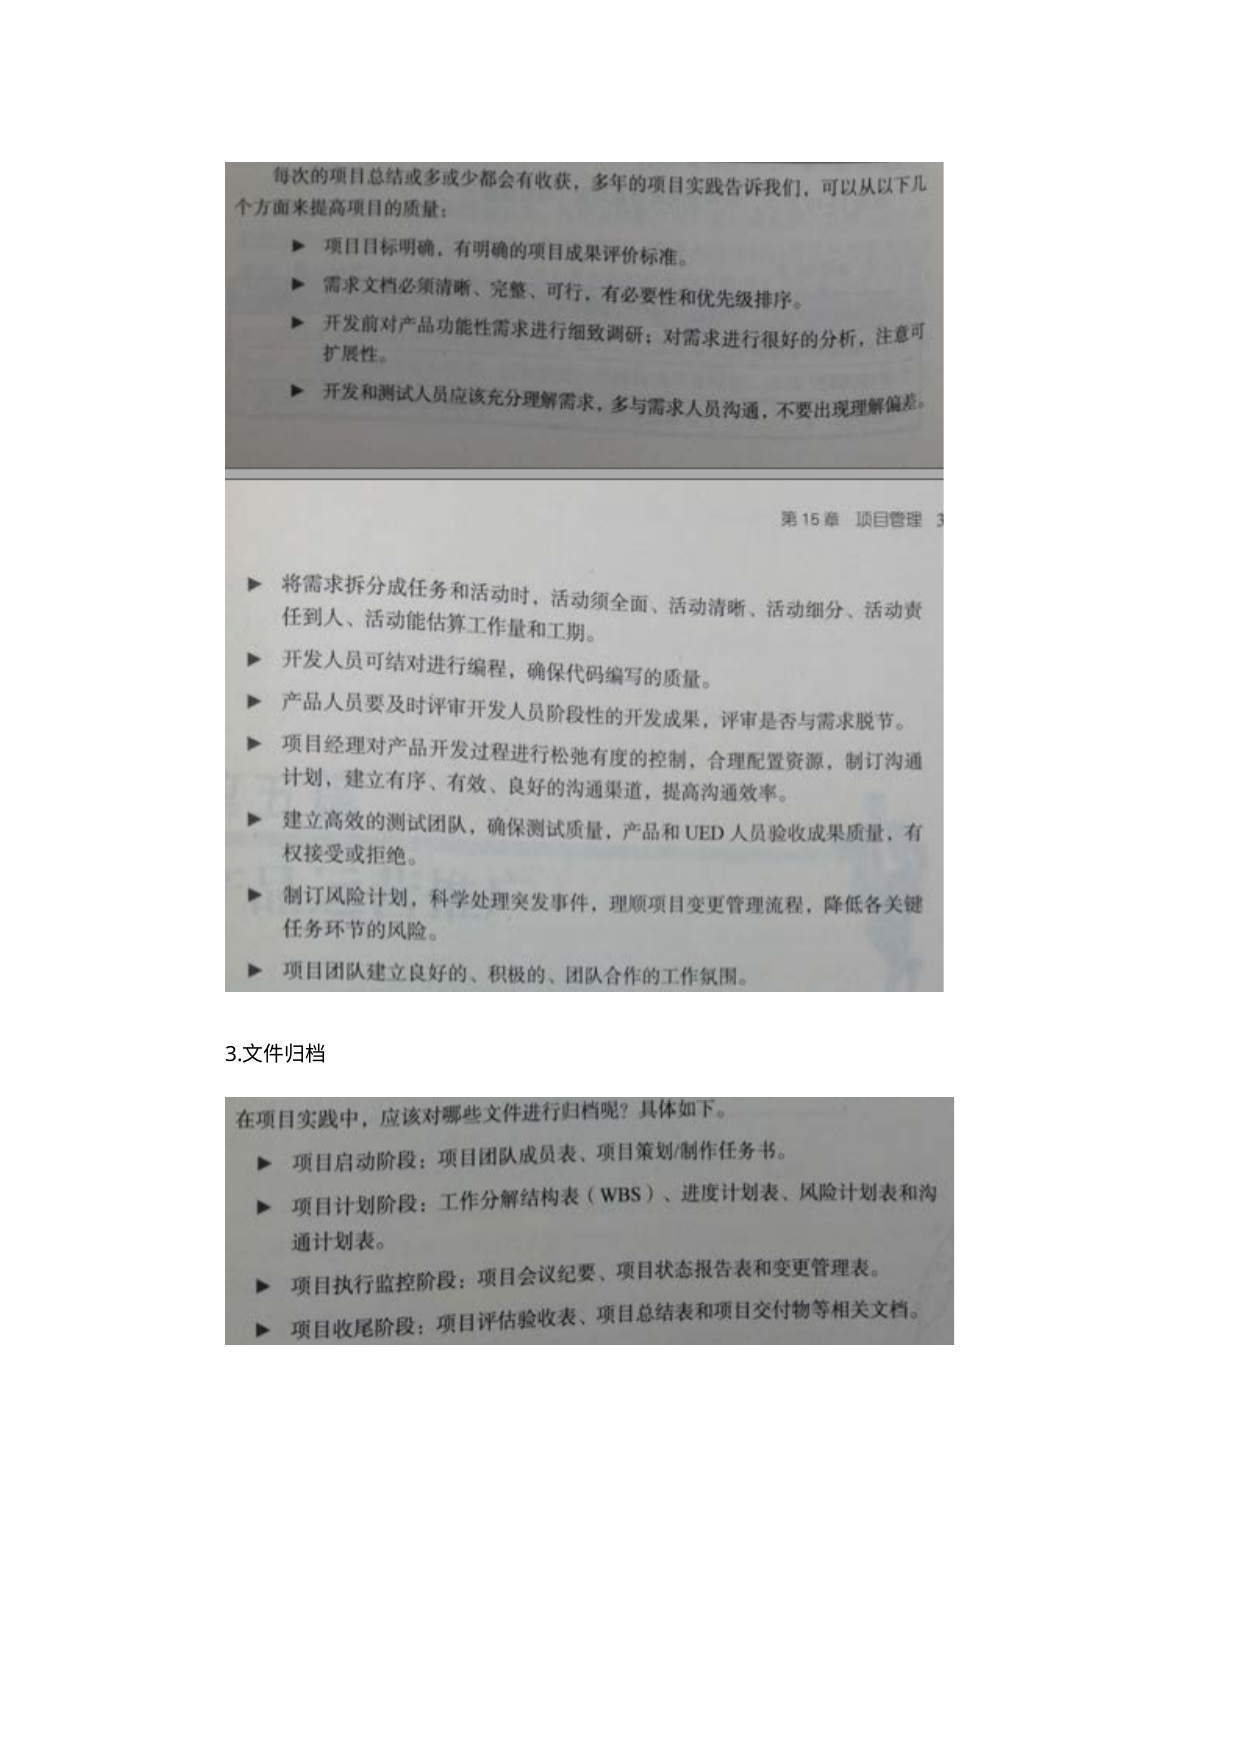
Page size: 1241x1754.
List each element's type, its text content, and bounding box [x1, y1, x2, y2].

picture [225, 162, 944, 992]
text 3.文件归档 [225, 1036, 1053, 1069]
picture [225, 1097, 955, 1345]
